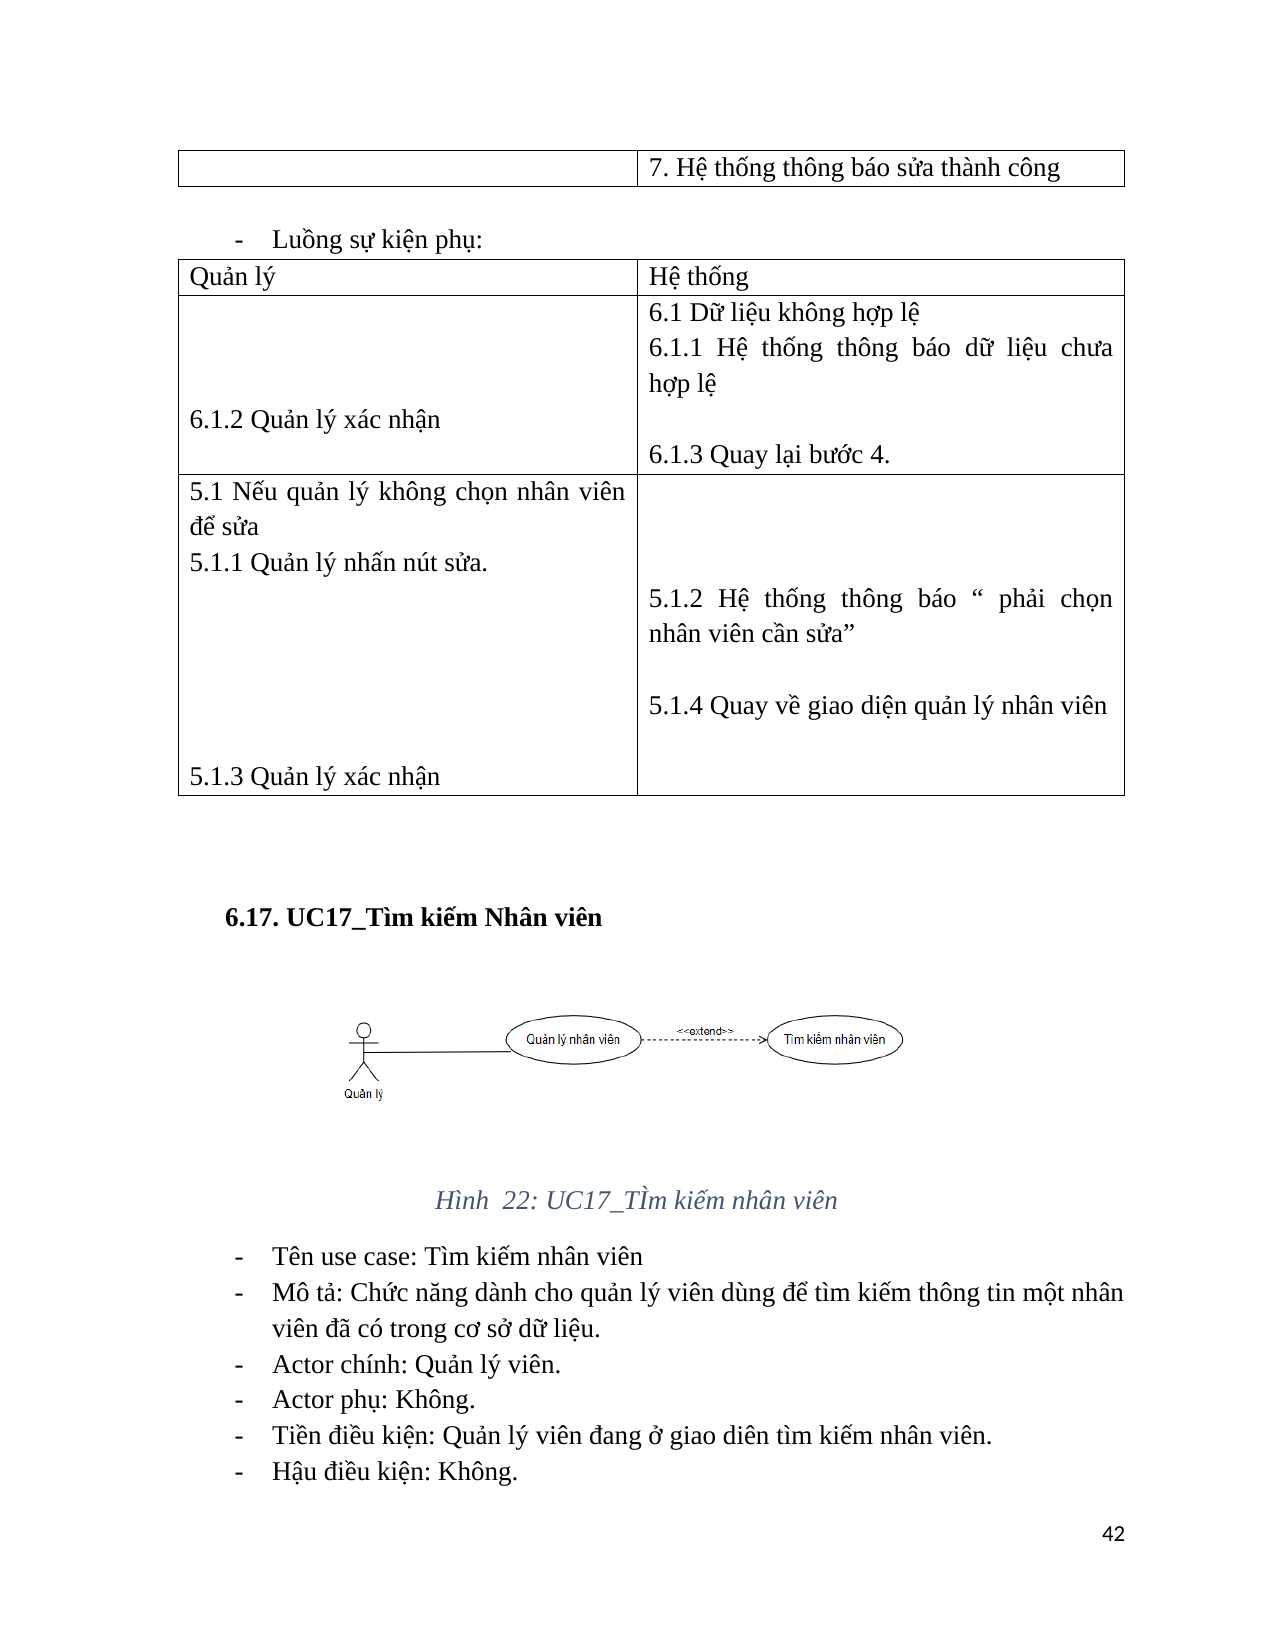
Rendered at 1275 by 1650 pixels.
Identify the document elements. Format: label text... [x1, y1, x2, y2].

subtitle 6.17. UC17_Tìm kiếm Nhân viên [225, 901, 1125, 932]
list Mô tả: Chức năng dành cho quản lý viên dùng để tìm kiếm thông tin một nhân viên đã có trong cơ sở dữ liệu. [234, 1276, 1125, 1343]
list Actor chính: Quản lý viên. [234, 1348, 1125, 1379]
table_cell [179, 151, 637, 186]
list Actor phụ: Không. [234, 1383, 1125, 1414]
text Hình 22: UC17_TÌm kiếm nhân viên [150, 1184, 1125, 1215]
table_cell 6.1 Dữ liệu không hợp lệ 6.1.1 Hệ thống thông báo dữ liệu chưa hợp lệ 6.1.3 Quay lại bước 4. [638, 296, 1124, 473]
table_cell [638, 151, 1124, 186]
table_cell 5.1 Nếu quản lý không chọn nhân viên để sửa 5.1.1 Quản lý nhấn nút sửa. 5.1.3 Quản lý xác nhận [179, 475, 637, 795]
list Tiền điều kiện: Quản lý viên đang ở giao diên tìm kiếm nhân viên. [234, 1419, 1125, 1450]
table_cell 5.1.2 Hệ thống thông báo “ phải chọn nhân viên cần sửa” 5.1.4 Quay về giao diện quản lý nhân viên [638, 475, 1124, 795]
list Hậu điều kiện: Không. [234, 1455, 1125, 1486]
list Tên use case: Tìm kiếm nhân viên [234, 1241, 1125, 1272]
table_header Quản lý [179, 260, 637, 294]
table_header Hệ thống [638, 260, 1124, 294]
table_cell 6.1.2 Quản lý xác nhận [179, 296, 637, 473]
list Luồng sự kiện phụ: [234, 223, 1125, 254]
picture [266, 937, 1009, 1164]
